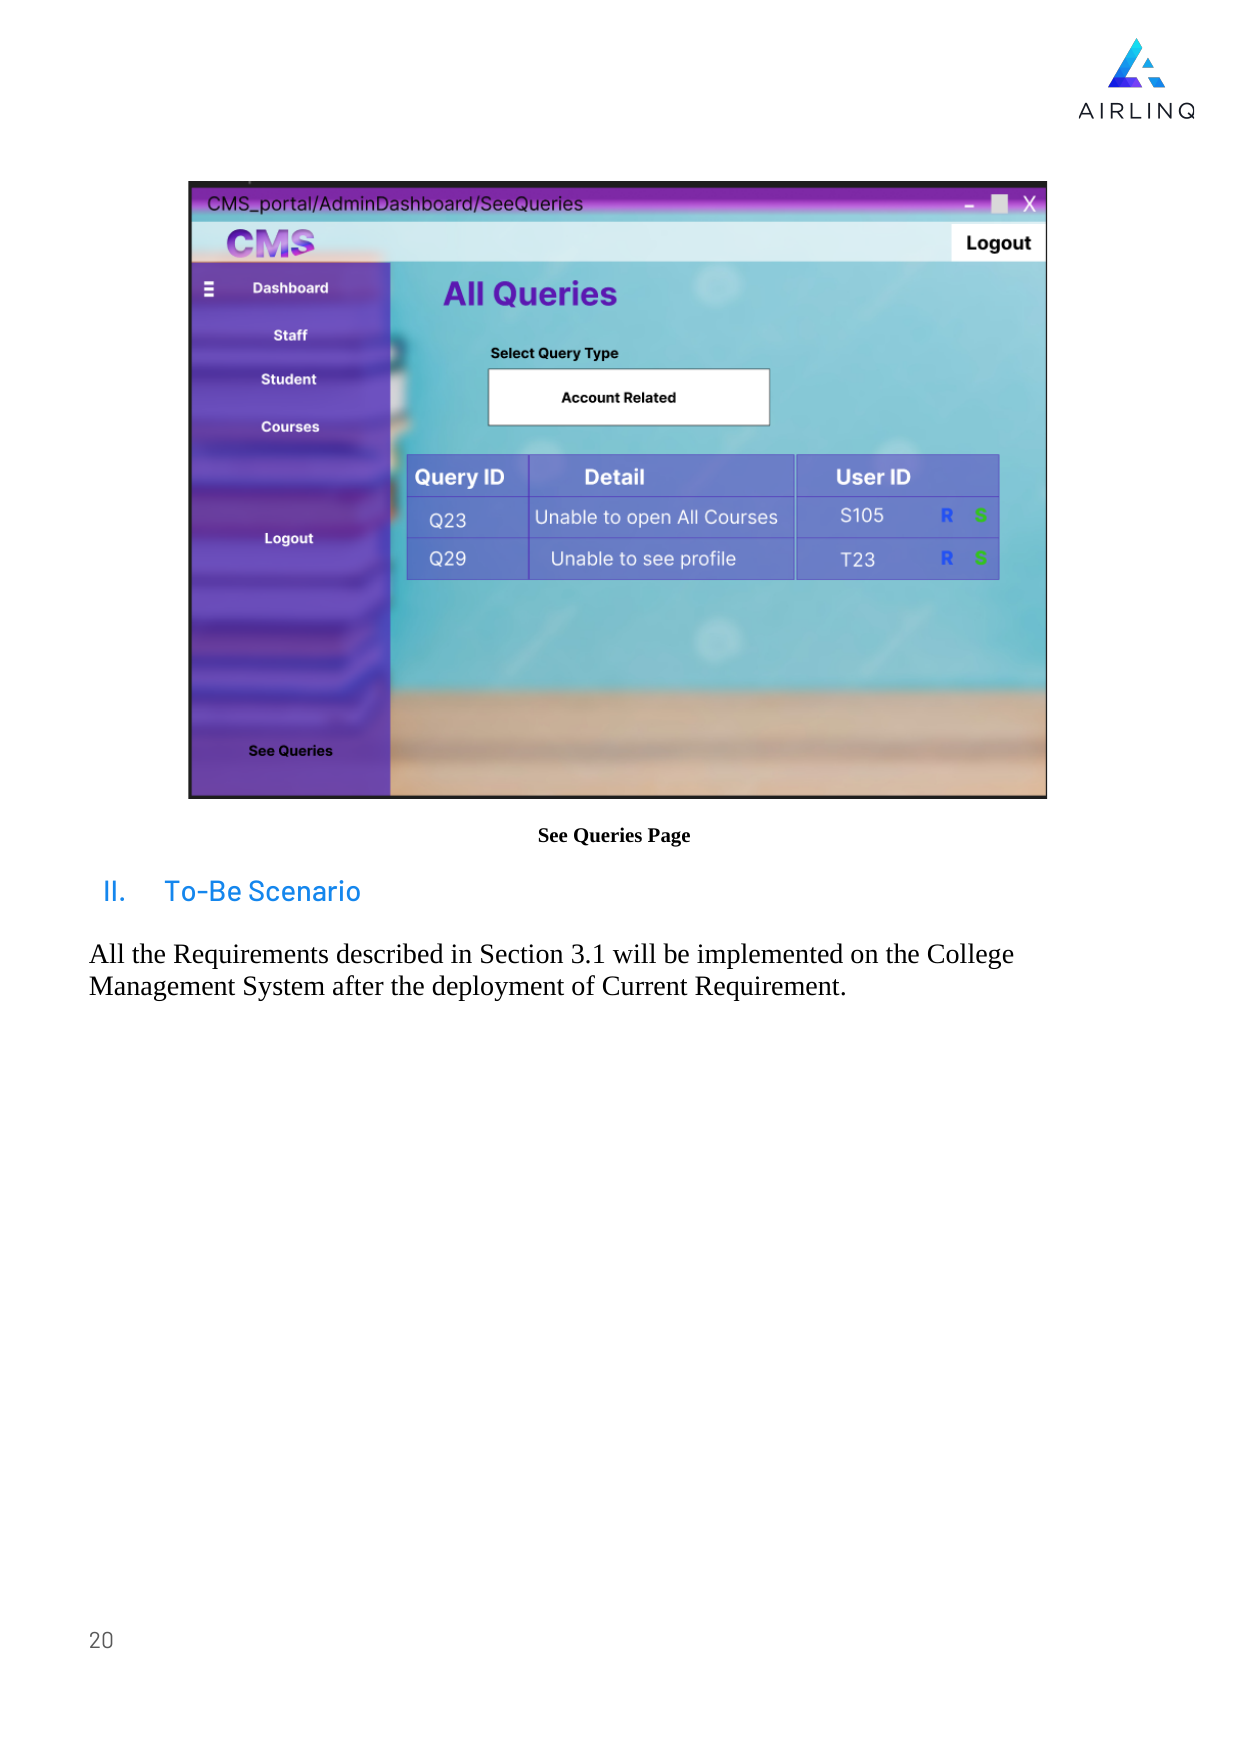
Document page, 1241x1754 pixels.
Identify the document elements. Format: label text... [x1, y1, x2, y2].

text See Queries Page [126, 823, 1152, 847]
picture [188, 181, 1048, 799]
subtitle To-Be Scenario [126, 872, 1152, 907]
text All the Requirements described in Section 3.1 will be implemented on the College Management System after the deployment of Current Requirement. [89, 937, 1152, 1001]
picture [1078, 38, 1195, 119]
